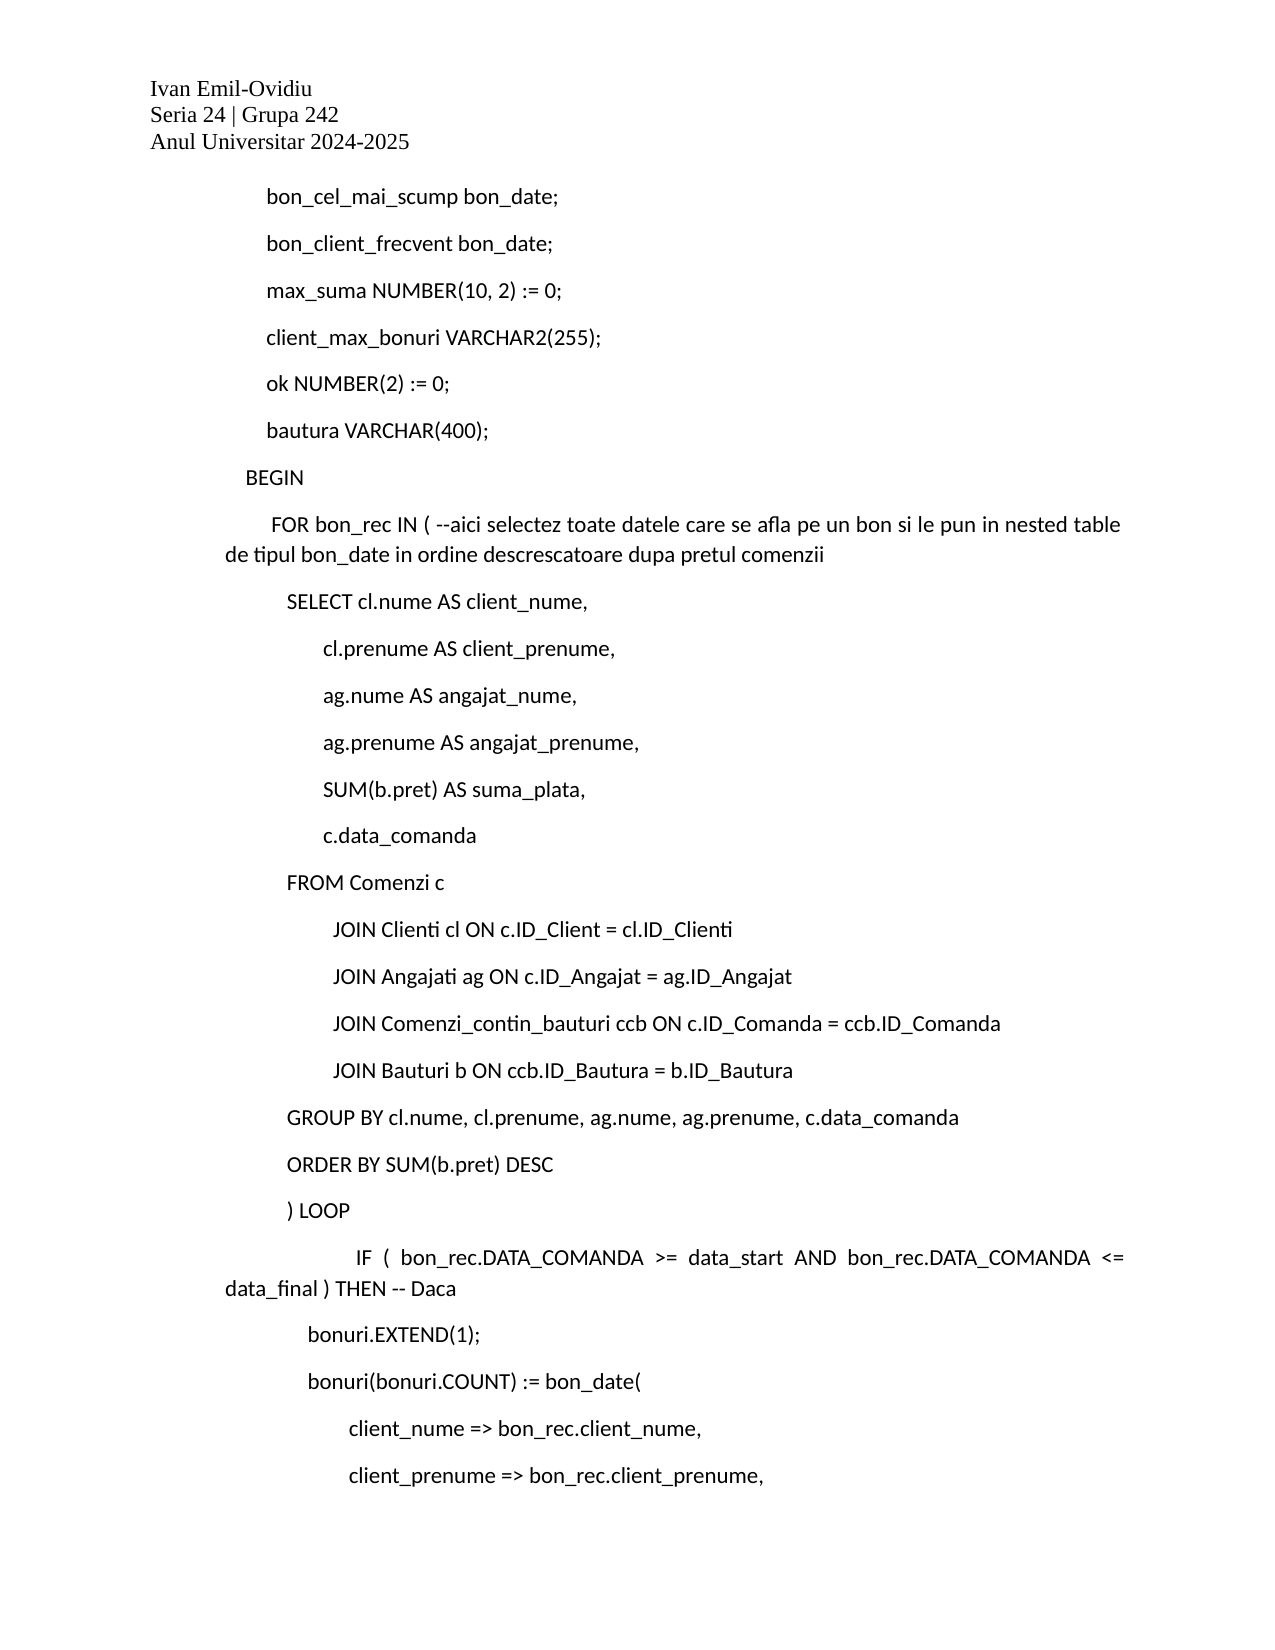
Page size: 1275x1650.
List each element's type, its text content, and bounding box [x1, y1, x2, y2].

text FOR bon_rec IN ( --aici selectez toate datele care se afla pe un bon si le pun in nested table de tipul bon_date in ordine descrescatoare dupa pretul comenzii [225, 510, 1125, 568]
text bon_cel_mai_scump bon_date; [225, 182, 1125, 210]
text JOIN Clienti cl ON c.ID_Client = cl.ID_Clienti [225, 915, 1125, 943]
text ORDER BY SUM(b.pret) DESC [225, 1150, 1125, 1178]
text GROUP BY cl.nume, cl.prenume, ag.nume, ag.prenume, c.data_comanda [225, 1103, 1125, 1131]
text ag.prenume AS angajat_prenume, [225, 728, 1125, 756]
text IF ( bon_rec.DATA_COMANDA >= data_start AND bon_rec.DATA_COMANDA <= data_final ) THEN -- Daca [225, 1243, 1125, 1302]
text bonuri.EXTEND(1); [225, 1321, 1125, 1349]
text JOIN Comenzi_contin_bauturi ccb ON c.ID_Comanda = ccb.ID_Comanda [225, 1009, 1125, 1037]
text BEGIN [225, 463, 1125, 491]
text client_max_bonuri VARCHAR2(255); [225, 323, 1125, 351]
text client_prenume => bon_rec.client_prenume, [225, 1461, 1125, 1489]
text SUM(b.pret) AS suma_plata, [225, 775, 1125, 803]
text bon_client_frecvent bon_date; [225, 229, 1125, 257]
text ok NUMBER(2) := 0; [225, 369, 1125, 398]
text JOIN Angajati ag ON c.ID_Angajat = ag.ID_Angajat [225, 962, 1125, 990]
text bonuri(bonuri.COUNT) := bon_date( [225, 1367, 1125, 1396]
text JOIN Bauturi b ON ccb.ID_Bautura = b.ID_Bautura [225, 1056, 1125, 1084]
text bautura VARCHAR(400); [225, 416, 1125, 444]
text cl.prenume AS client_prenume, [225, 634, 1125, 662]
text c.data_comanda [225, 822, 1125, 850]
text client_nume => bon_rec.client_nume, [225, 1414, 1125, 1442]
text ag.nume AS angajat_nume, [225, 681, 1125, 709]
text FROM Comenzi c [225, 868, 1125, 897]
text max_suma NUMBER(10, 2) := 0; [225, 276, 1125, 304]
text SELECT cl.nume AS client_nume, [225, 587, 1125, 615]
text ) LOOP [225, 1197, 1125, 1225]
